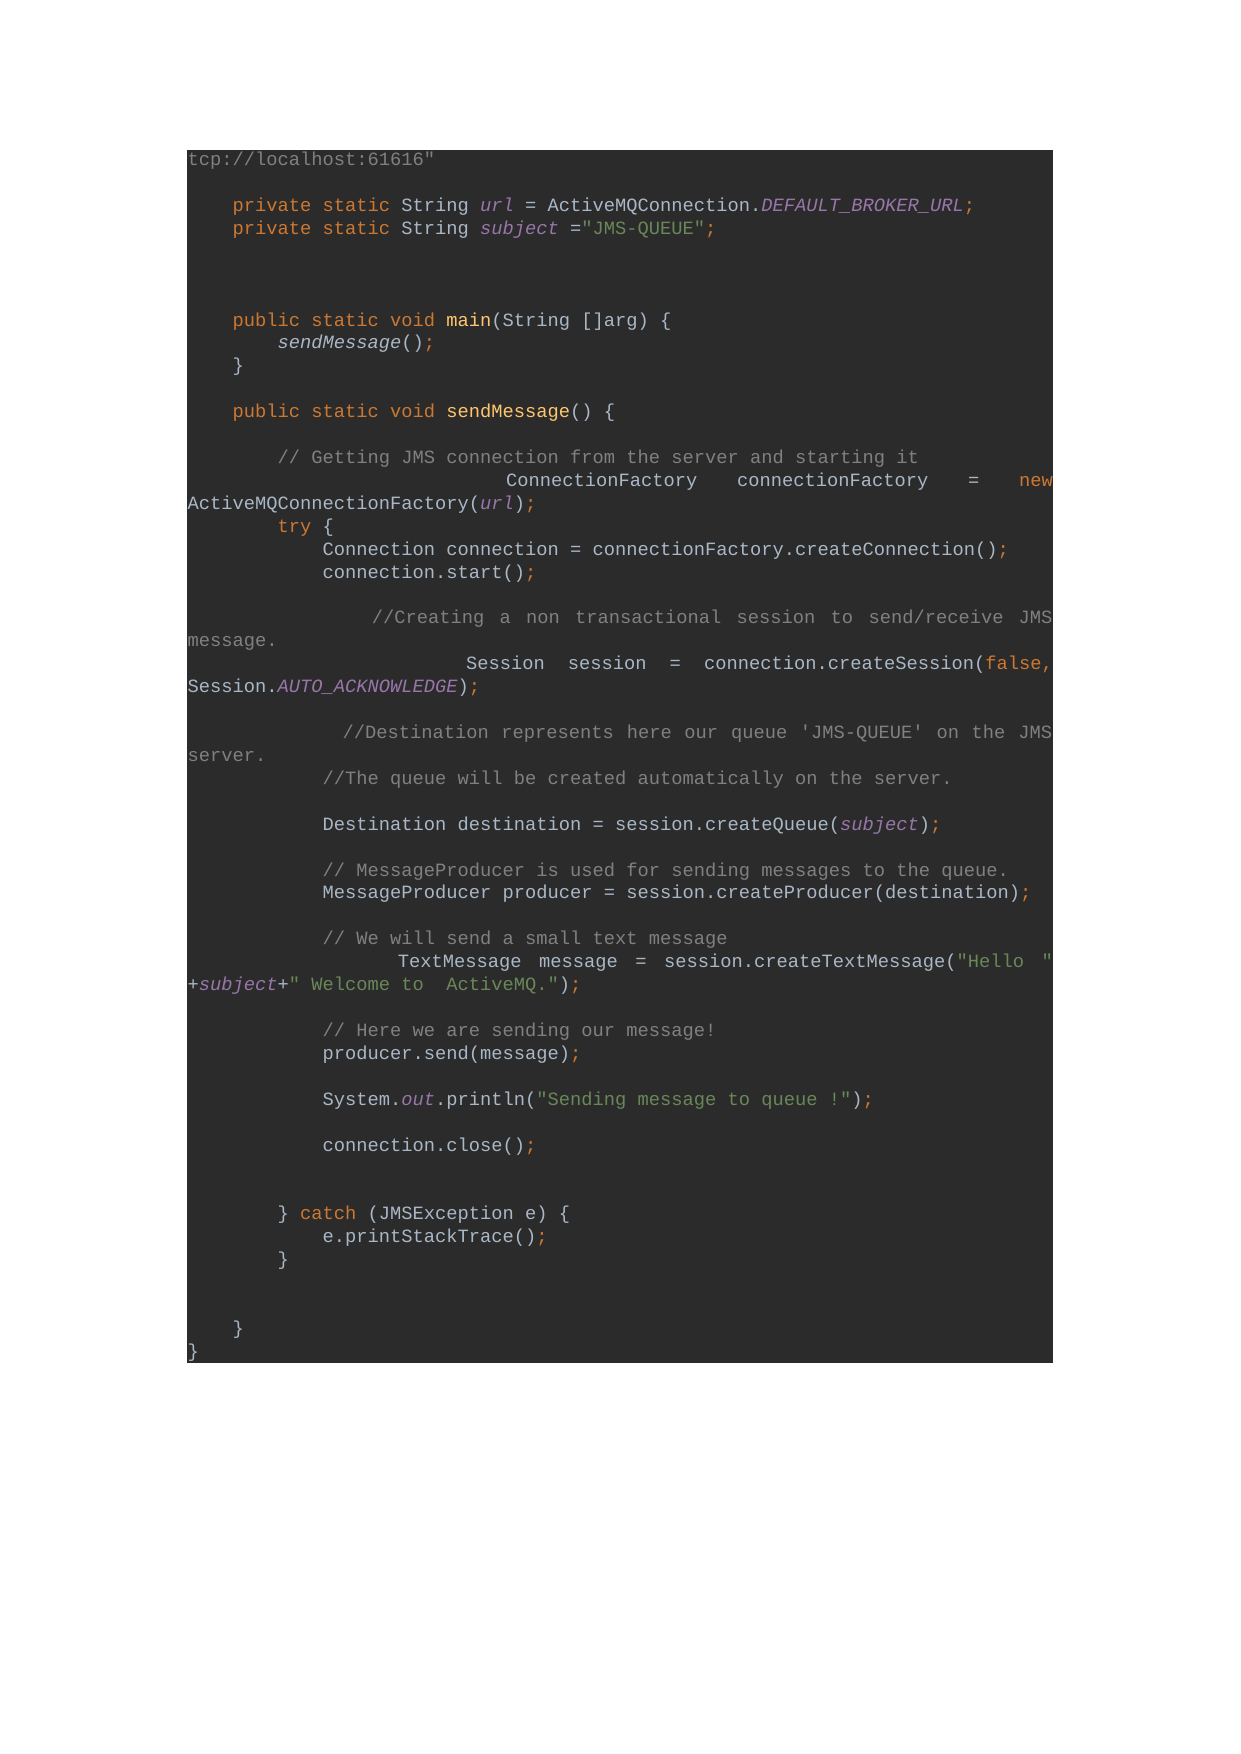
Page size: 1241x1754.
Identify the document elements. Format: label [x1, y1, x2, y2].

text [187, 150, 1053, 1363]
